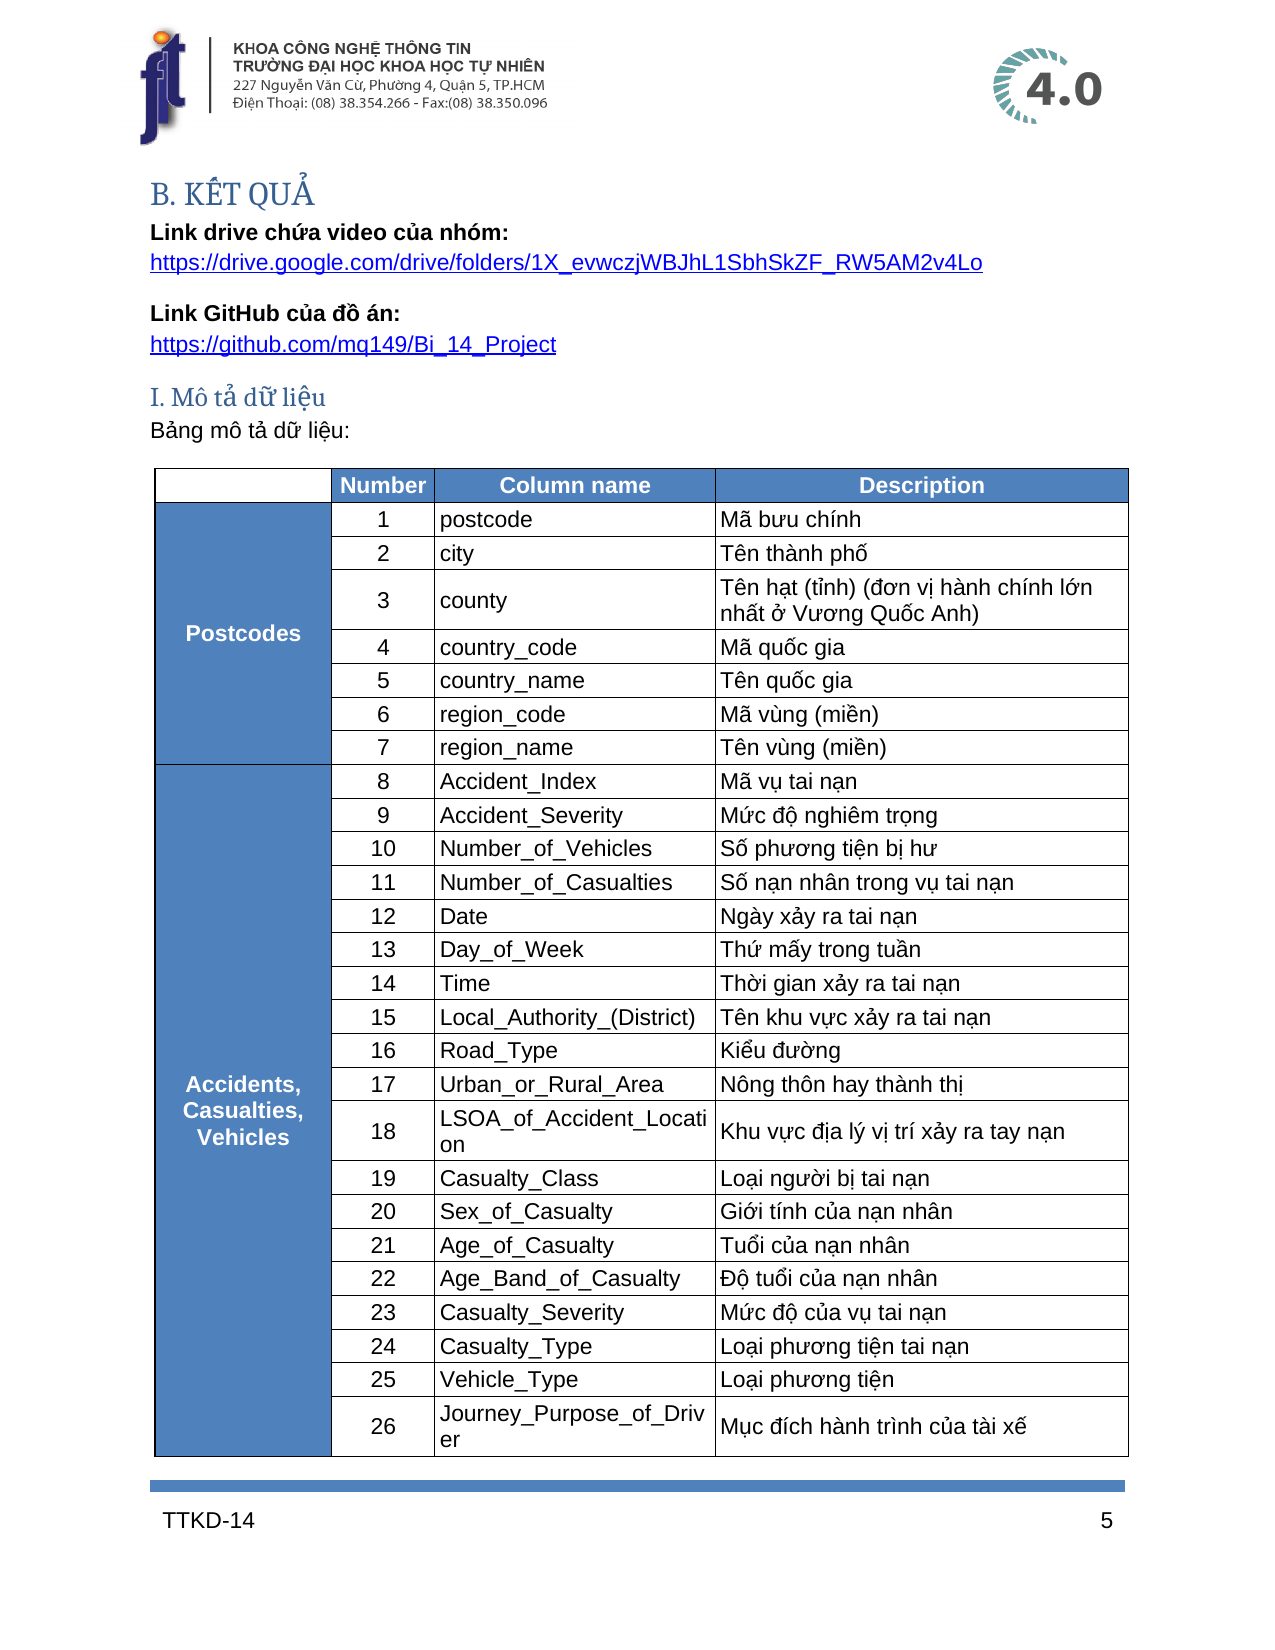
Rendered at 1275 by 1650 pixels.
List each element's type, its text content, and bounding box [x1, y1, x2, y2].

table_cell Road_Type [435, 1034, 715, 1067]
table_cell Vehicle_Type [435, 1363, 715, 1396]
table_cell Tên hạt (tỉnh) (đơn vị hành chính lớn nhất ở Vương Quốc Anh) [716, 570, 1128, 629]
table_cell Số phương tiện bị hư [716, 832, 1128, 865]
table_cell postcode [435, 503, 715, 536]
table_cell Day_of_Week [435, 933, 715, 966]
picture [985, 41, 1108, 127]
table_cell city [435, 537, 715, 569]
table_cell Loại phương tiện tai nạn [716, 1330, 1128, 1362]
table_cell Thời gian xảy ra tai nạn [716, 967, 1128, 999]
table_cell 21 [332, 1229, 434, 1261]
table_cell Ngày xảy ra tai nạn [716, 900, 1128, 932]
table_cell 26 [332, 1397, 434, 1456]
table_cell Number_of_Casualties [435, 866, 715, 898]
table_header Number [332, 469, 434, 502]
table_cell Age_Band_of_Casualty [435, 1262, 715, 1295]
table_cell Local_Authority_(District) [435, 1000, 715, 1033]
table_header Description [716, 469, 1128, 502]
text Link drive chứa video của nhóm: https://drive.google.com/drive/folders/1X_evwczjWBJhL1SbhSkZF_RW5AM2v4Lo [150, 219, 1125, 276]
table_cell Urban_or_Rural_Area [435, 1068, 715, 1100]
table_cell Số nạn nhân trong vụ tai nạn [716, 866, 1128, 898]
text Bảng mô tả dữ liệu: [150, 417, 1125, 444]
table_cell Tên quốc gia [716, 664, 1128, 697]
table_cell 4 [332, 630, 434, 663]
subtitle I. Mô tả dữ liệu [150, 382, 1125, 413]
table_cell 17 [332, 1068, 434, 1100]
table_cell Number_of_Vehicles [435, 832, 715, 865]
table_cell Tuổi của nạn nhân [716, 1229, 1128, 1261]
table_cell Mã bưu chính [716, 503, 1128, 536]
table_cell 24 [332, 1330, 434, 1362]
table_cell 6 [332, 698, 434, 730]
table_cell Journey_Purpose_of_Driver [435, 1397, 715, 1456]
table_cell 12 [332, 900, 434, 932]
table_cell region_name [435, 731, 715, 764]
table_cell LSOA_of_Accident_Location [435, 1101, 715, 1160]
table_cell 7 [332, 731, 434, 764]
table_cell 16 [332, 1034, 434, 1067]
table_cell Time [435, 967, 715, 999]
table_cell Kiểu đường [716, 1034, 1128, 1067]
table_cell Tên thành phố [716, 537, 1128, 569]
table_cell Postcodes [156, 503, 331, 764]
table_cell Casualty_Type [435, 1330, 715, 1362]
table_cell Giới tính của nạn nhân [716, 1195, 1128, 1228]
table_cell 18 [332, 1101, 434, 1160]
picture [117, 21, 580, 167]
table_cell Mã vùng (miền) [716, 698, 1128, 730]
table_cell 22 [332, 1262, 434, 1295]
table_cell Casualty_Class [435, 1161, 715, 1194]
table_cell Tên vùng (miền) [716, 731, 1128, 764]
table_cell Mã quốc gia [716, 630, 1128, 663]
table_cell 2 [332, 537, 434, 569]
table_cell 10 [332, 832, 434, 865]
table_cell Khu vực địa lý vị trí xảy ra tay nạn [716, 1101, 1128, 1160]
table_cell Accident_Severity [435, 799, 715, 831]
table_cell Accident_Index [435, 765, 715, 797]
table_cell 11 [332, 866, 434, 898]
table_cell 19 [332, 1161, 434, 1194]
table_cell 14 [332, 967, 434, 999]
table_header Column name [435, 469, 715, 502]
table_cell 9 [332, 799, 434, 831]
table_cell Thứ mấy trong tuần [716, 933, 1128, 966]
table_cell Độ tuổi của nạn nhân [716, 1262, 1128, 1295]
table_cell Mức độ của vụ tai nạn [716, 1296, 1128, 1328]
table_cell 23 [332, 1296, 434, 1328]
table_cell 20 [332, 1195, 434, 1228]
table_cell Loại phương tiện [716, 1363, 1128, 1396]
table_cell 13 [332, 933, 434, 966]
text Link GitHub của đồ án: https://github.com/mq149/Bi_14_Project [150, 300, 1125, 357]
table_cell Accidents, Casualties, Vehicles [156, 765, 331, 1456]
table_cell county [435, 570, 715, 629]
table_cell Age_of_Casualty [435, 1229, 715, 1261]
table_cell Nông thôn hay thành thị [716, 1068, 1128, 1100]
table_cell 5 [332, 664, 434, 697]
table_cell Tên khu vực xảy ra tai nạn [716, 1000, 1128, 1033]
table_cell Mã vụ tai nạn [716, 765, 1128, 797]
table_cell 15 [332, 1000, 434, 1033]
table_cell country_code [435, 630, 715, 663]
table_cell country_name [435, 664, 715, 697]
table_cell Mức độ nghiêm trọng [716, 799, 1128, 831]
table_cell Mục đích hành trình của tài xế [716, 1397, 1128, 1456]
table_cell Date [435, 900, 715, 932]
table_header [156, 469, 331, 502]
table_cell Loại người bị tai nạn [716, 1161, 1128, 1194]
table_cell Casualty_Severity [435, 1296, 715, 1328]
table_cell 3 [332, 570, 434, 629]
table_cell 25 [332, 1363, 434, 1396]
subtitle B. KẾT QUẢ [150, 175, 1125, 213]
table_cell 1 [332, 503, 434, 536]
table_cell 8 [332, 765, 434, 797]
table_cell region_code [435, 698, 715, 730]
table_cell Sex_of_Casualty [435, 1195, 715, 1228]
